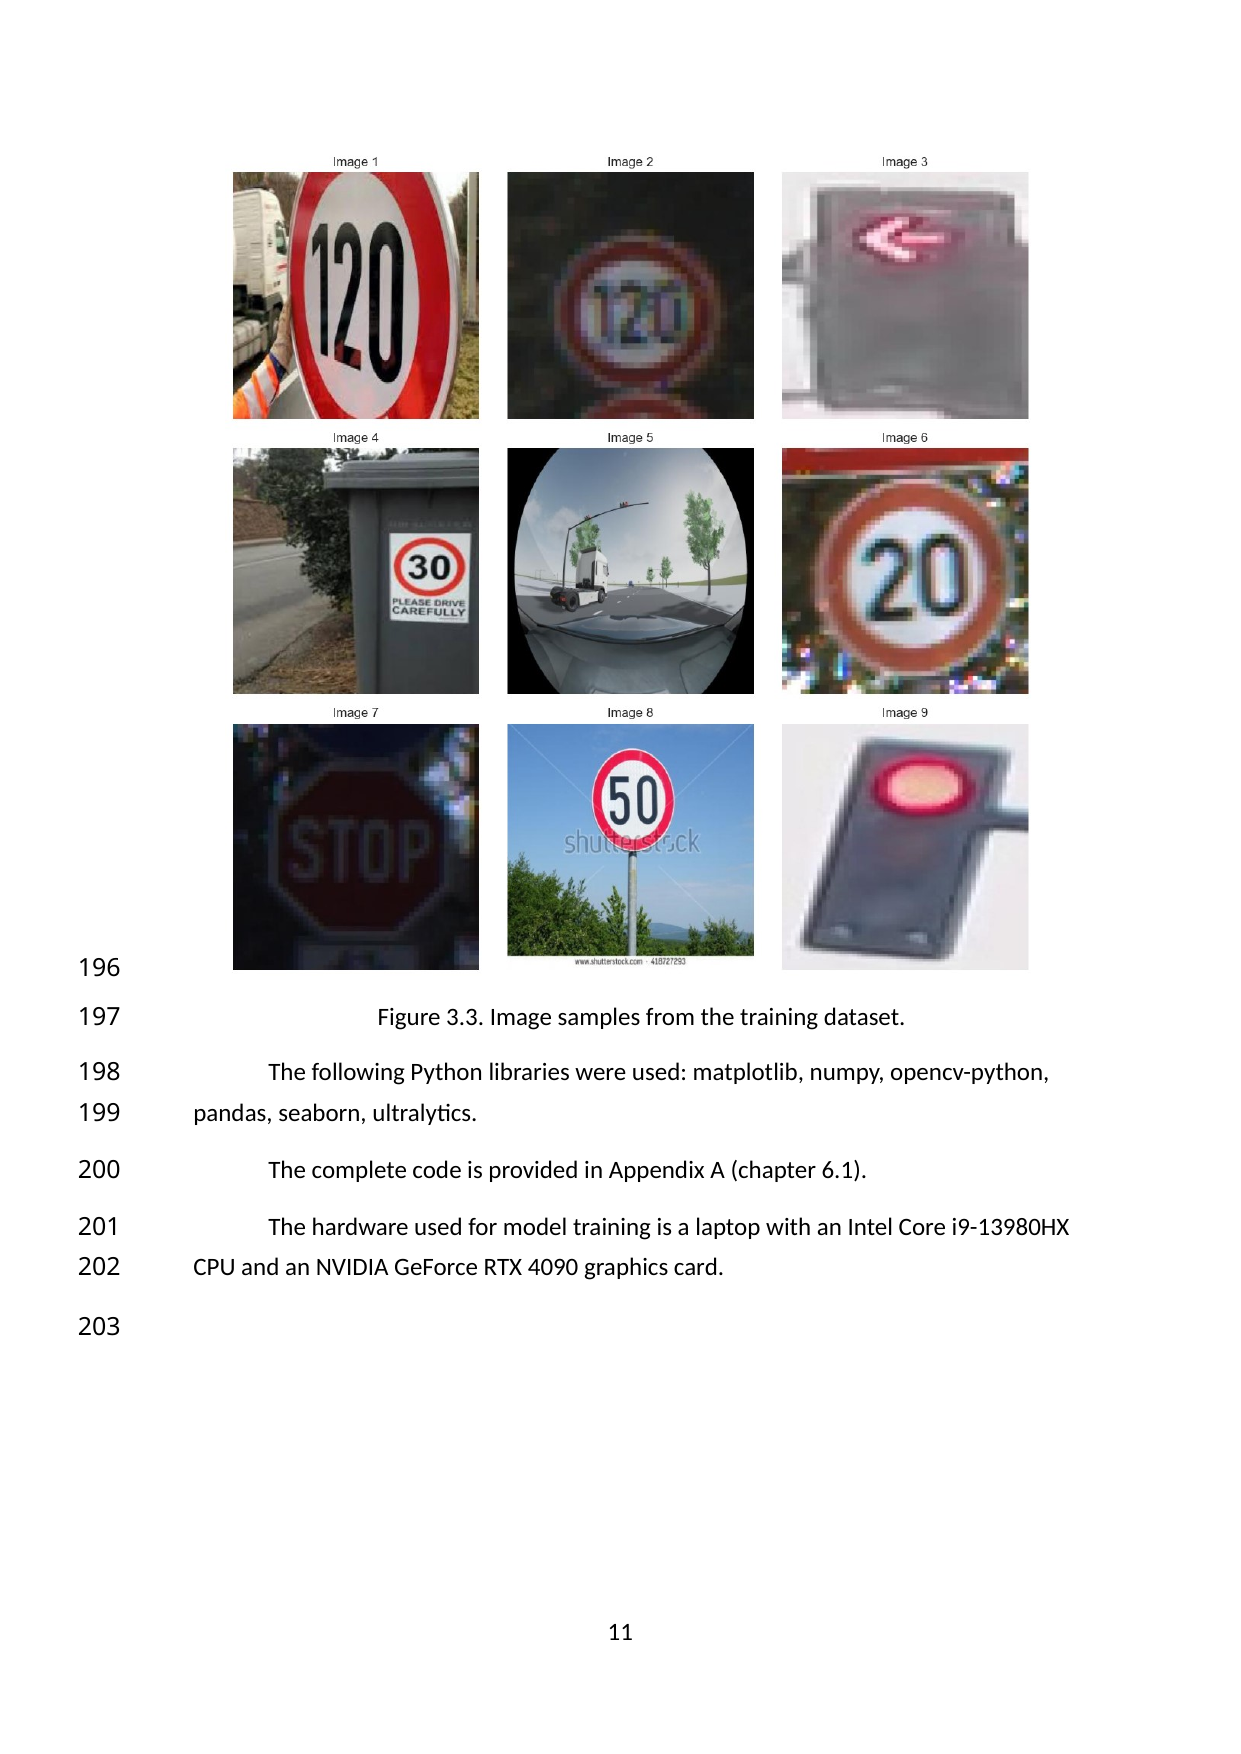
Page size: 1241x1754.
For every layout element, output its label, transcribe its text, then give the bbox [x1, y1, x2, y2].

picture [225, 150, 1035, 977]
text The following Python libraries were used: matplotlib, numpy, opencv-python, pandas, seaborn, ultralytics. [193, 1056, 1090, 1127]
text The hardware used for model training is a laptop with an Intel Core i9-13980HX CPU and an NVIDIA GeForce RTX 4090 graphics card. [193, 1211, 1090, 1282]
text Figure 3.3. Image samples from the training dataset. [193, 1001, 1090, 1032]
text The complete code is provided in Appendix A (chapter 6.1). [193, 1154, 1090, 1184]
